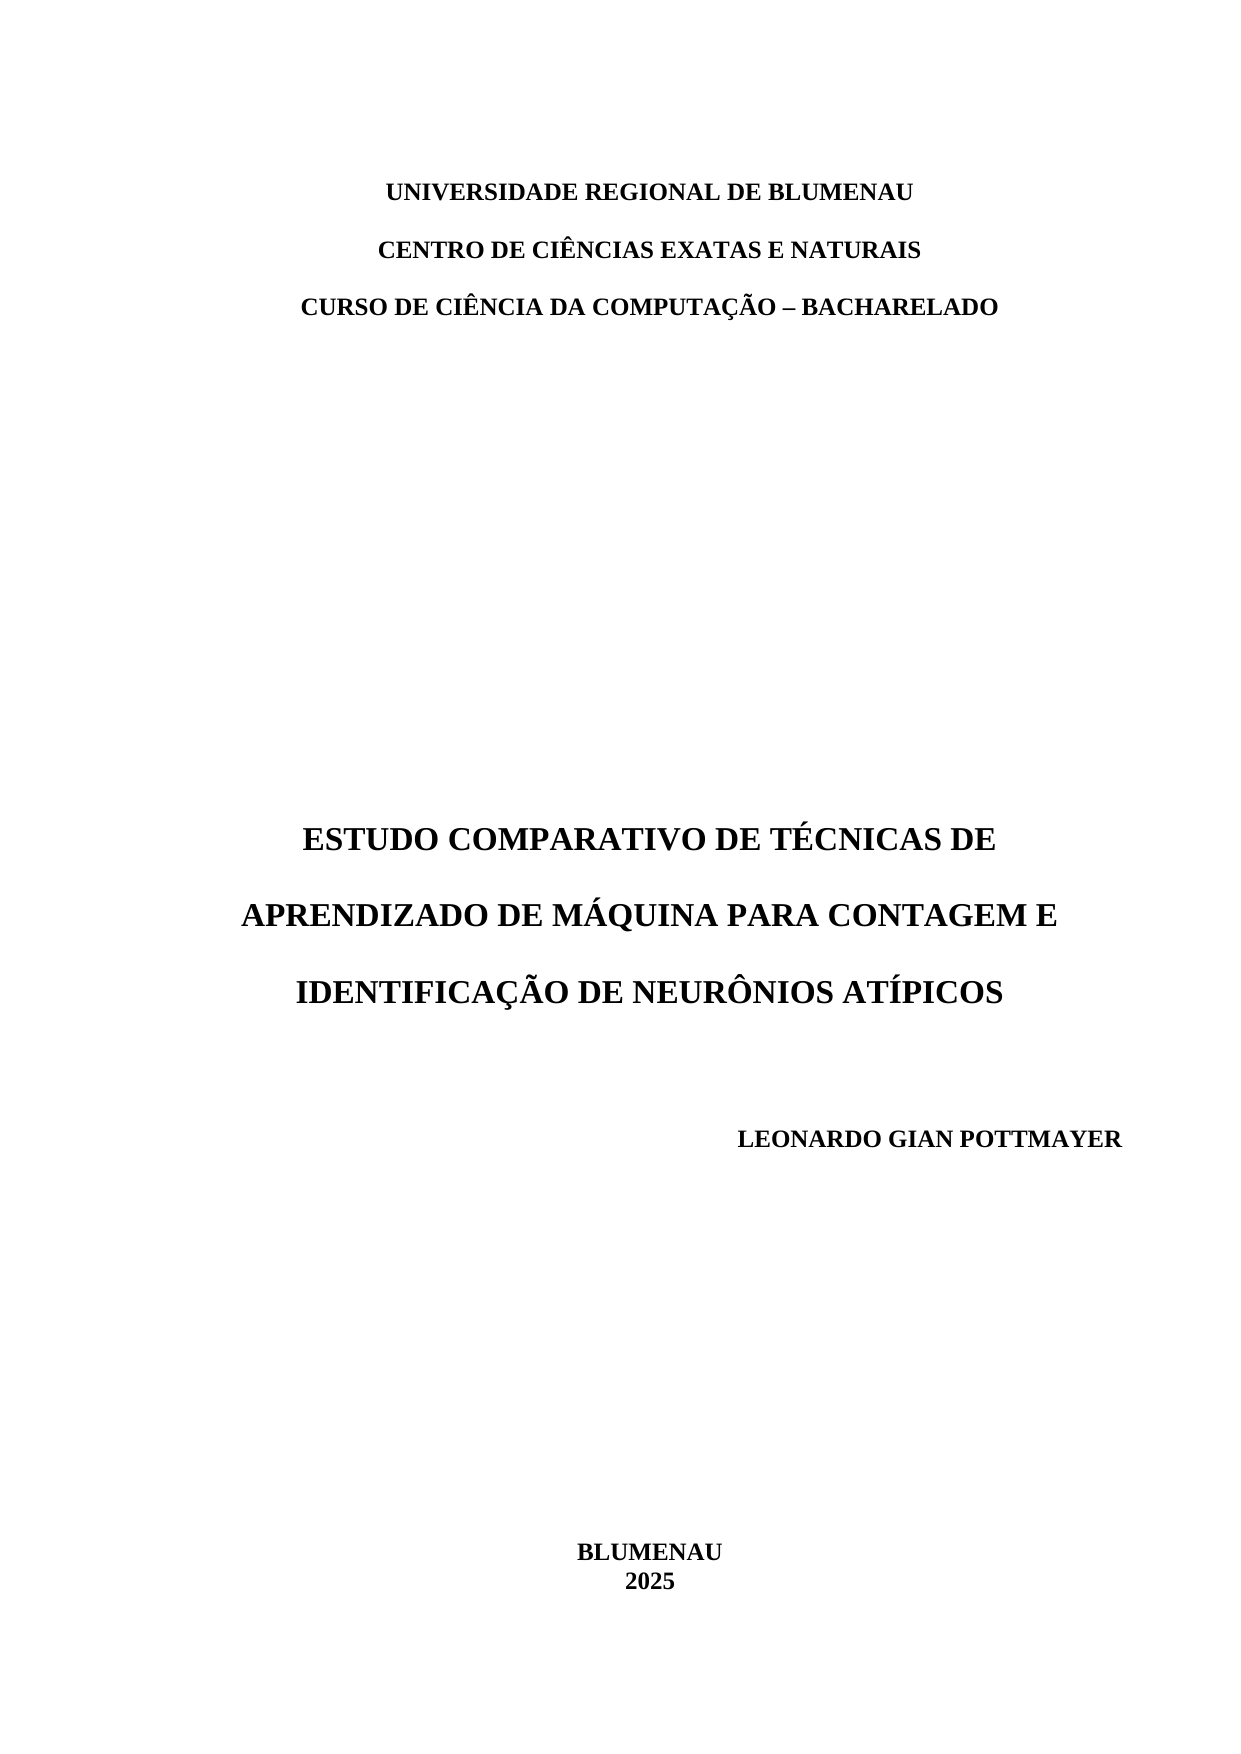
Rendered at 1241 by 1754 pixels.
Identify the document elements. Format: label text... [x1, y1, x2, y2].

table_cell ESTUDO COMPARATIVO DE TÉCNICAS DE APRENDIZADO DE MÁQUINA PARA CONTAGEM E IDENTIFICAÇÃO DE NEURÔNIOS ATÍPICOS leonardo gian pottmayer [170, 340, 1129, 1537]
table_header UNIVERSIDADE REGIONAL DE BLUMENAU CENTRO DE CIÊNCIAS EXATAS E NATURAIS CURsO DE CIÊNCIA DA COMPUTAÇÃO – BACHARELADO [170, 177, 1129, 340]
table_cell bLUMENAU 2025 [170, 1537, 1129, 1627]
